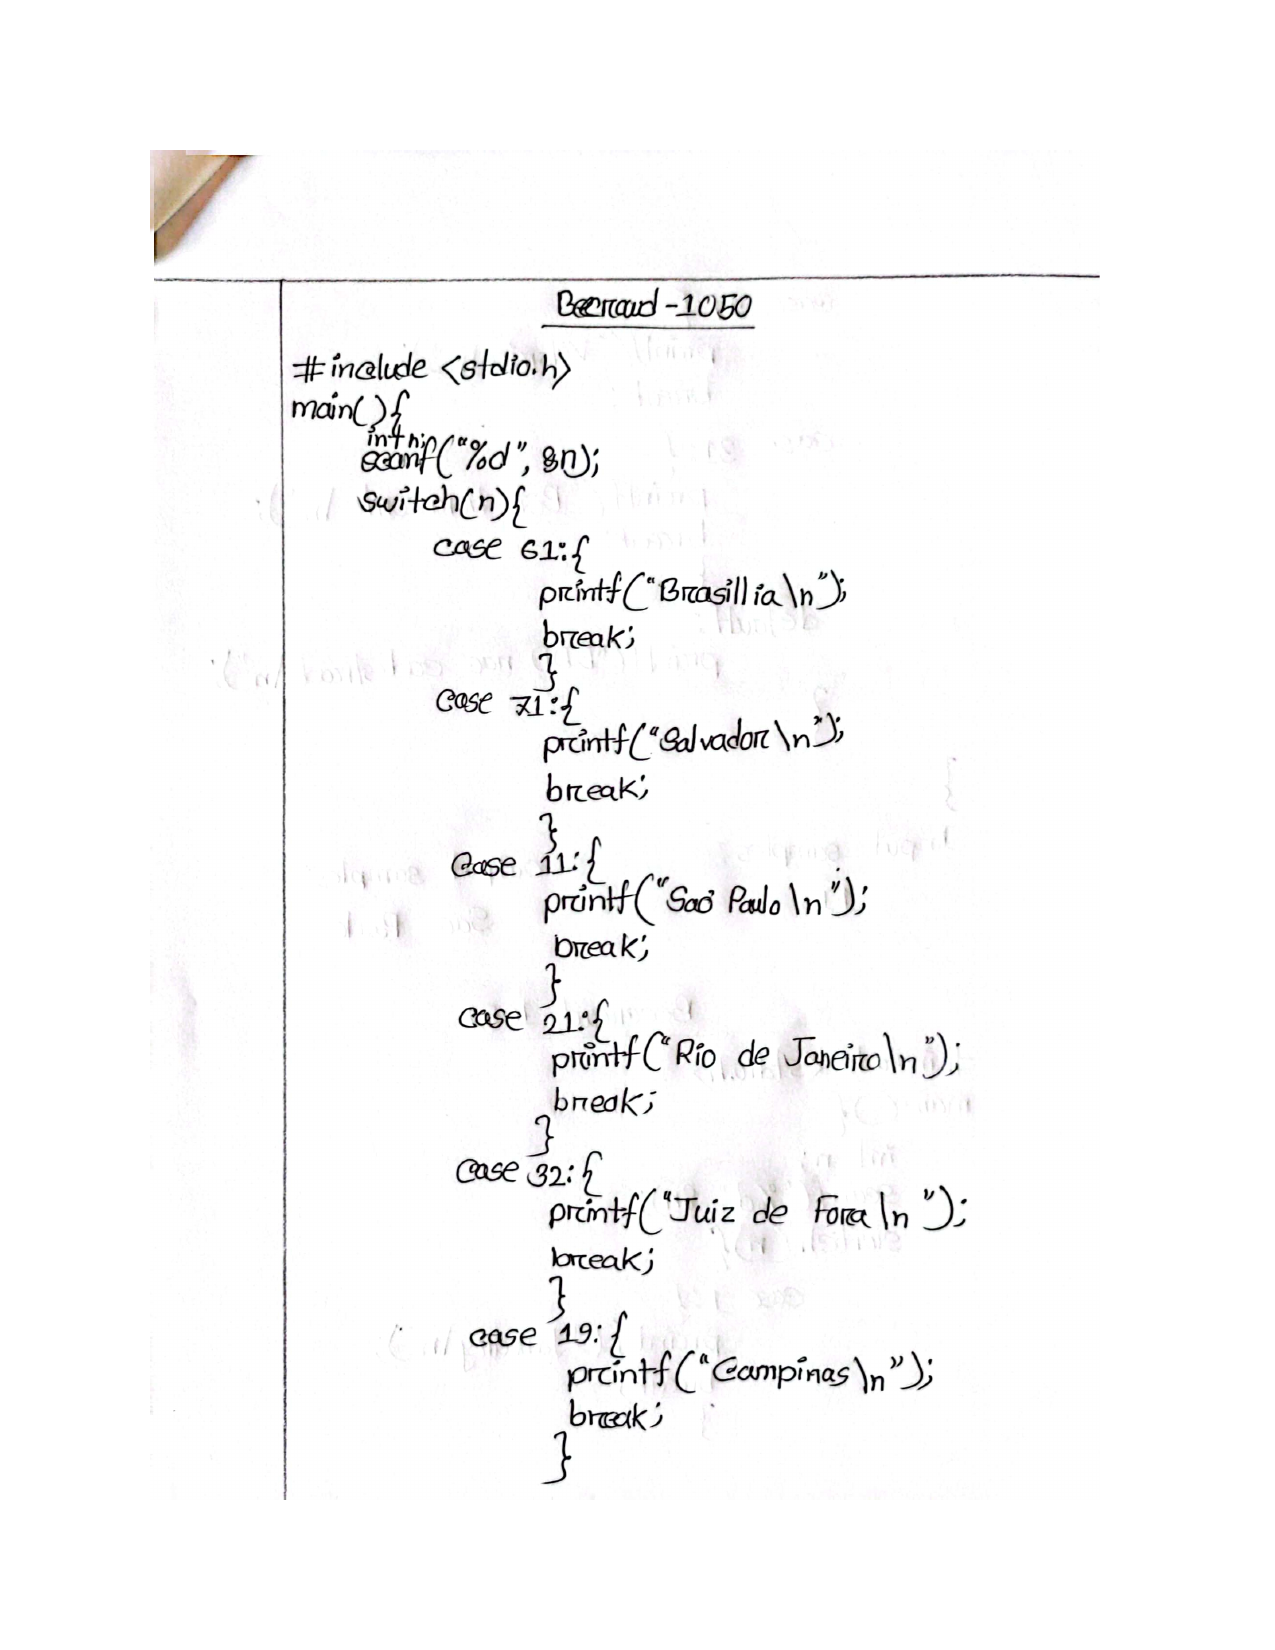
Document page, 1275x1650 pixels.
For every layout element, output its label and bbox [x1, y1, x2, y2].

picture [150, 150, 1100, 1500]
